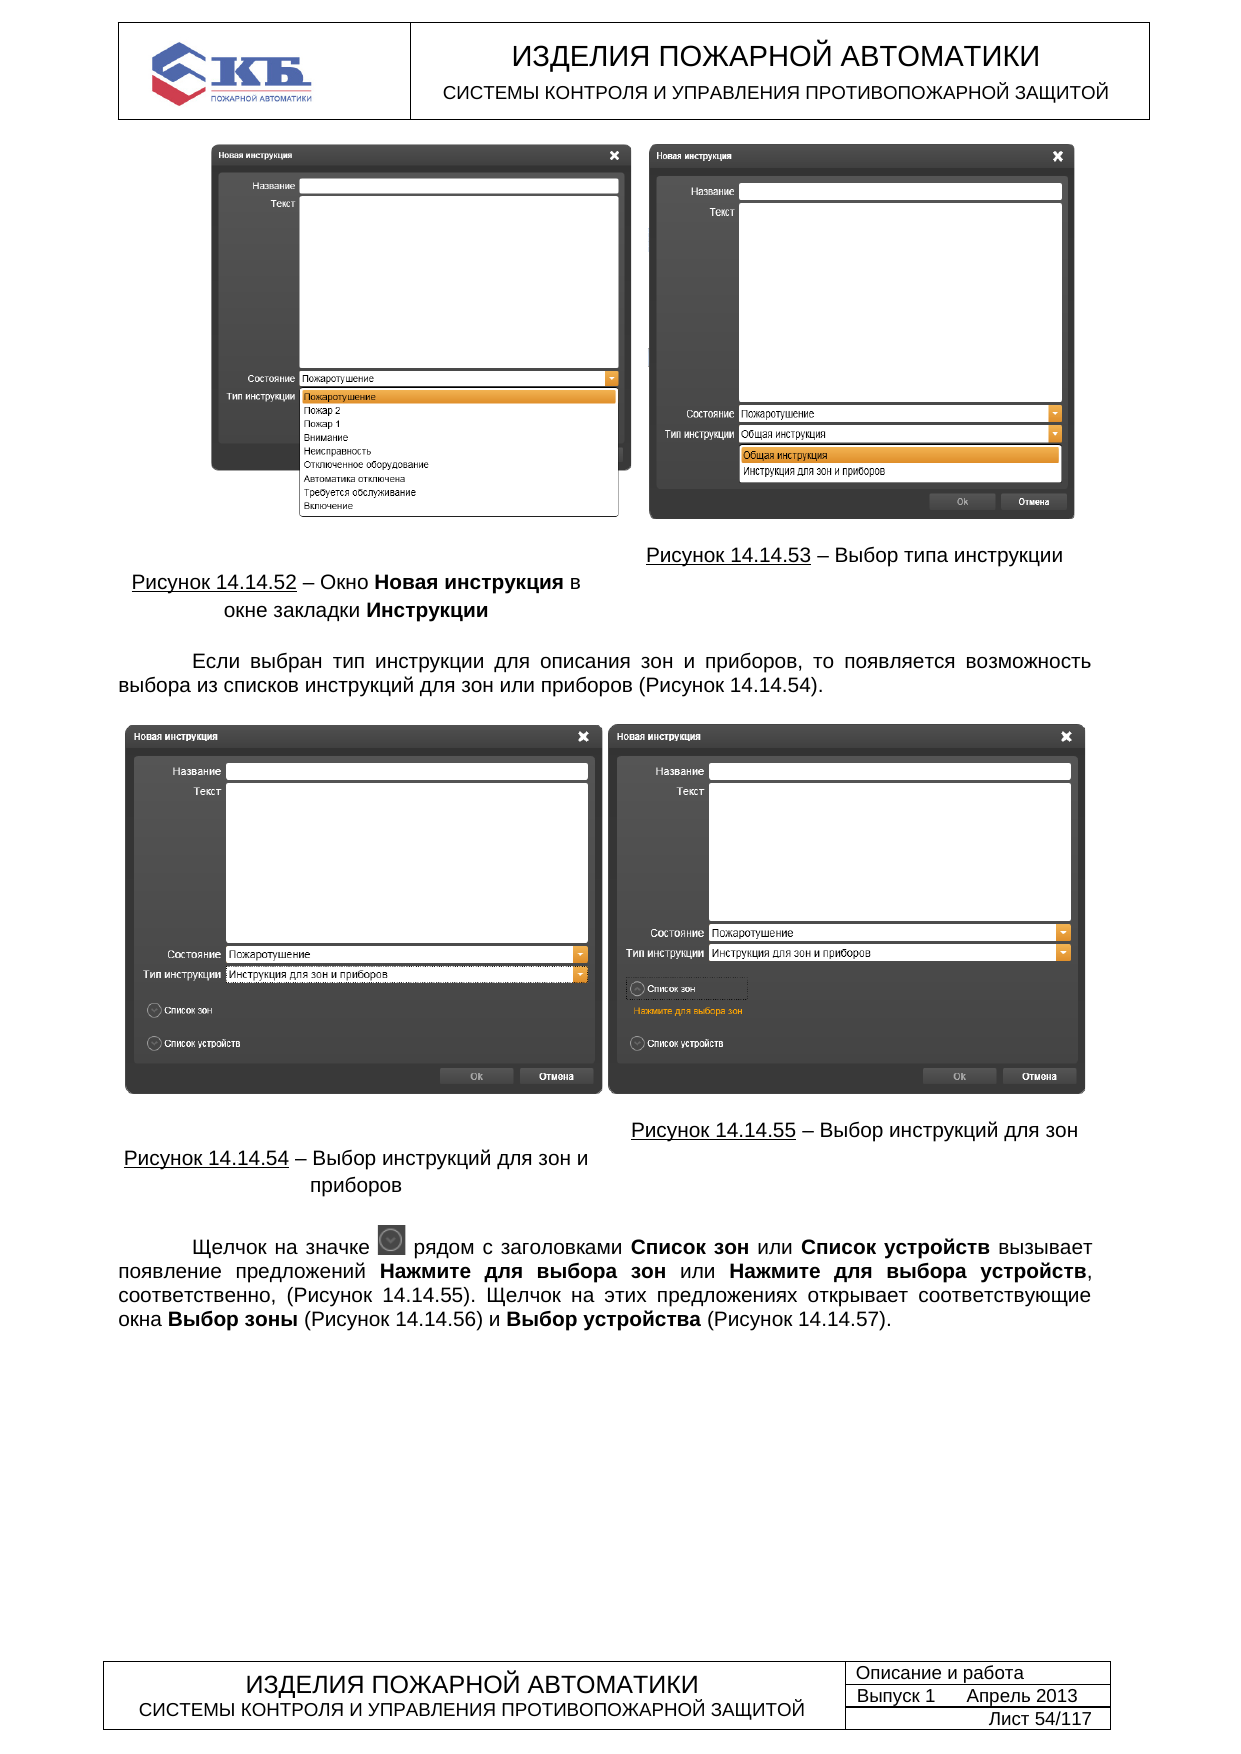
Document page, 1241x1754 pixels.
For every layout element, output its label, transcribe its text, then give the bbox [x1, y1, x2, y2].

picture [148, 34, 325, 115]
picture [211, 144, 632, 519]
table_header Рисунок 14.14.55 – Выбор инструкций для зон [605, 1118, 1104, 1201]
list Щелчок на значке рядом с заголовками Список зон или Список устройств вызывает появление предложений Нажмите для выбора зон или Нажмите для выбора устройств, соответственно, (Рисунок 14.14.55). Щелчок на этих предложениях открывает соответствующие окна Выбор зоны (Рисунок 14.14.56) и Выбор устройства (Рисунок 14.14.57). [118, 1225, 1092, 1331]
table_header Рисунок 14.14.52 – Окно Новая инструкция в окне закладки Инструкции [107, 543, 605, 625]
picture [608, 724, 1086, 1094]
list Если выбран тип инструкции для описания зон и приборов, то появляется возможность выбора из списков инструкций для зон или приборов (Рисунок 14.14.54). [118, 649, 1092, 697]
picture [377, 1225, 406, 1255]
picture [125, 725, 603, 1094]
table_header Рисунок 14.14.54 – Выбор инструкций для зон и приборов [107, 1118, 605, 1201]
table_header Рисунок 14.14.53 – Выбор типа инструкции [605, 543, 1104, 625]
picture [648, 144, 1075, 519]
